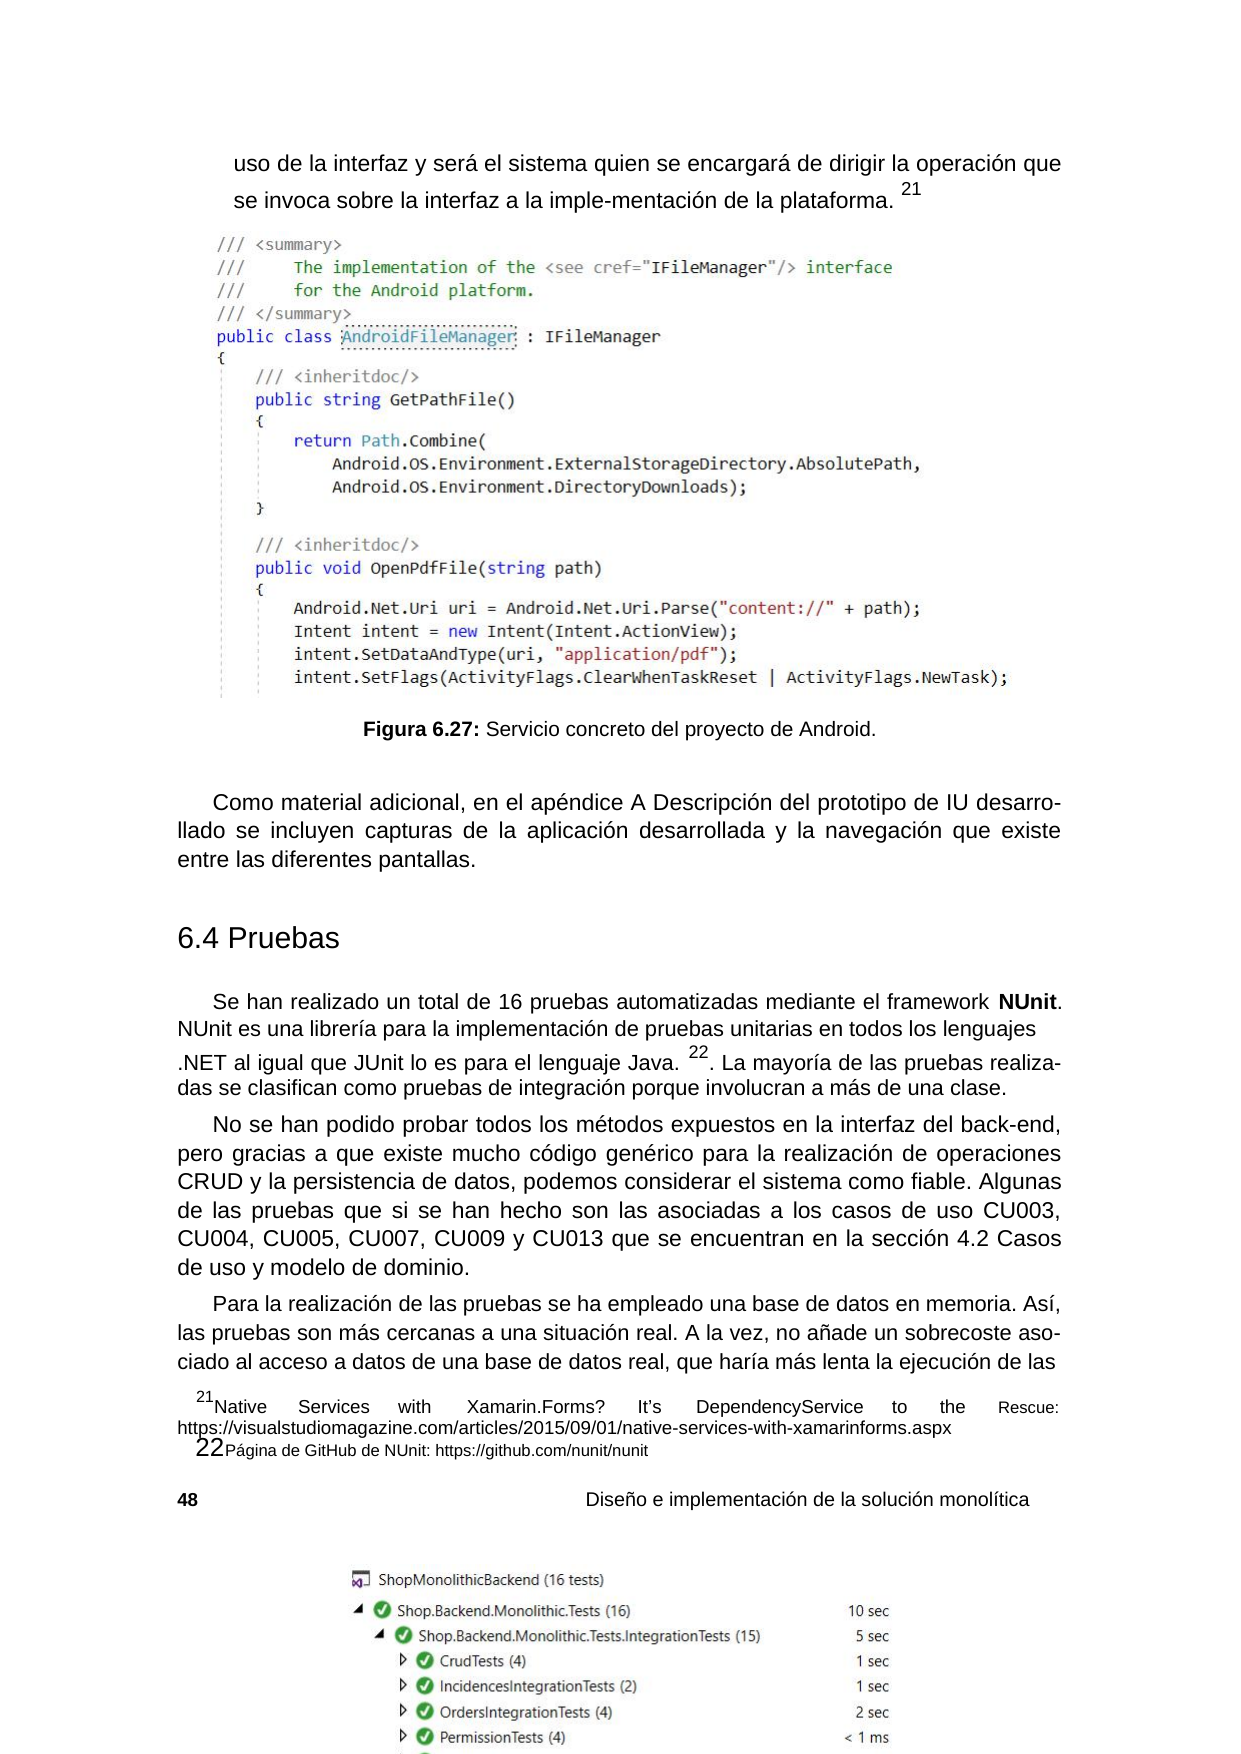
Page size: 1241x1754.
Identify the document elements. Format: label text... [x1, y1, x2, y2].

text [233, 150, 1062, 215]
text Figura 6.27: Servicio concreto del proyecto de Android. [150, 717, 1089, 741]
text 6.4 Pruebas [177, 920, 1090, 955]
text https://visualstudiomagazine.com/articles/2015/09/01/native-services-with-xamarinforms.aspx [177, 1419, 1090, 1438]
text Como material adicional, en el apéndice A Descripción del prototipo de IU desarro-llado se incluyen capturas de la aplicación desarrollada y la navegación que existe entre las diferentes pantallas. [177, 789, 1062, 872]
picture [211, 231, 1029, 698]
text No se han podido probar todos los métodos expuestos en la interfaz del back-end, pero gracias a que existe mucho código genérico para la realización de operaciones CRUD y la persistencia de datos, podemos considerar el sistema como fiable. Algunas de las pruebas que si se han hecho son las asociadas a los casos de uso CU003, CU004, CU005, CU007, CU009 y CU013 que se encuentran en la sección 4.2 Casos de uso y modelo de dominio. [177, 1111, 1062, 1280]
list Página de GitHub de NUnit: https://github.com/nunit/nunit [195, 1438, 1090, 1461]
text .NET al igual que JUnit lo es para el lenguaje Java. 22. La mayoría de las pruebas realiza-das se clasifican como pruebas de integración porque involucran a más de una clase. [177, 1044, 1062, 1101]
text 48 Diseño e implementación de la solución monolítica [177, 1488, 1090, 1510]
text 21Native Services with Xamarin.Forms? It’s DependencyService to the Rescue: [196, 1387, 1090, 1419]
text Para la realización de las pruebas se ha empleado una base de datos en memoria. Así, las pruebas son más cercanas a una situación real. A la vez, no añade un sobrecoste aso-ciado al acceso a datos de una base de datos real, que haría más lenta la ejecución de las [177, 1290, 1062, 1374]
picture [347, 1564, 893, 1754]
text Se han realizado un total de 16 pruebas automatizadas mediante el framework NUnit. NUnit es una librería para la implementación de pruebas unitarias en todos los lenguajes [177, 989, 1062, 1042]
